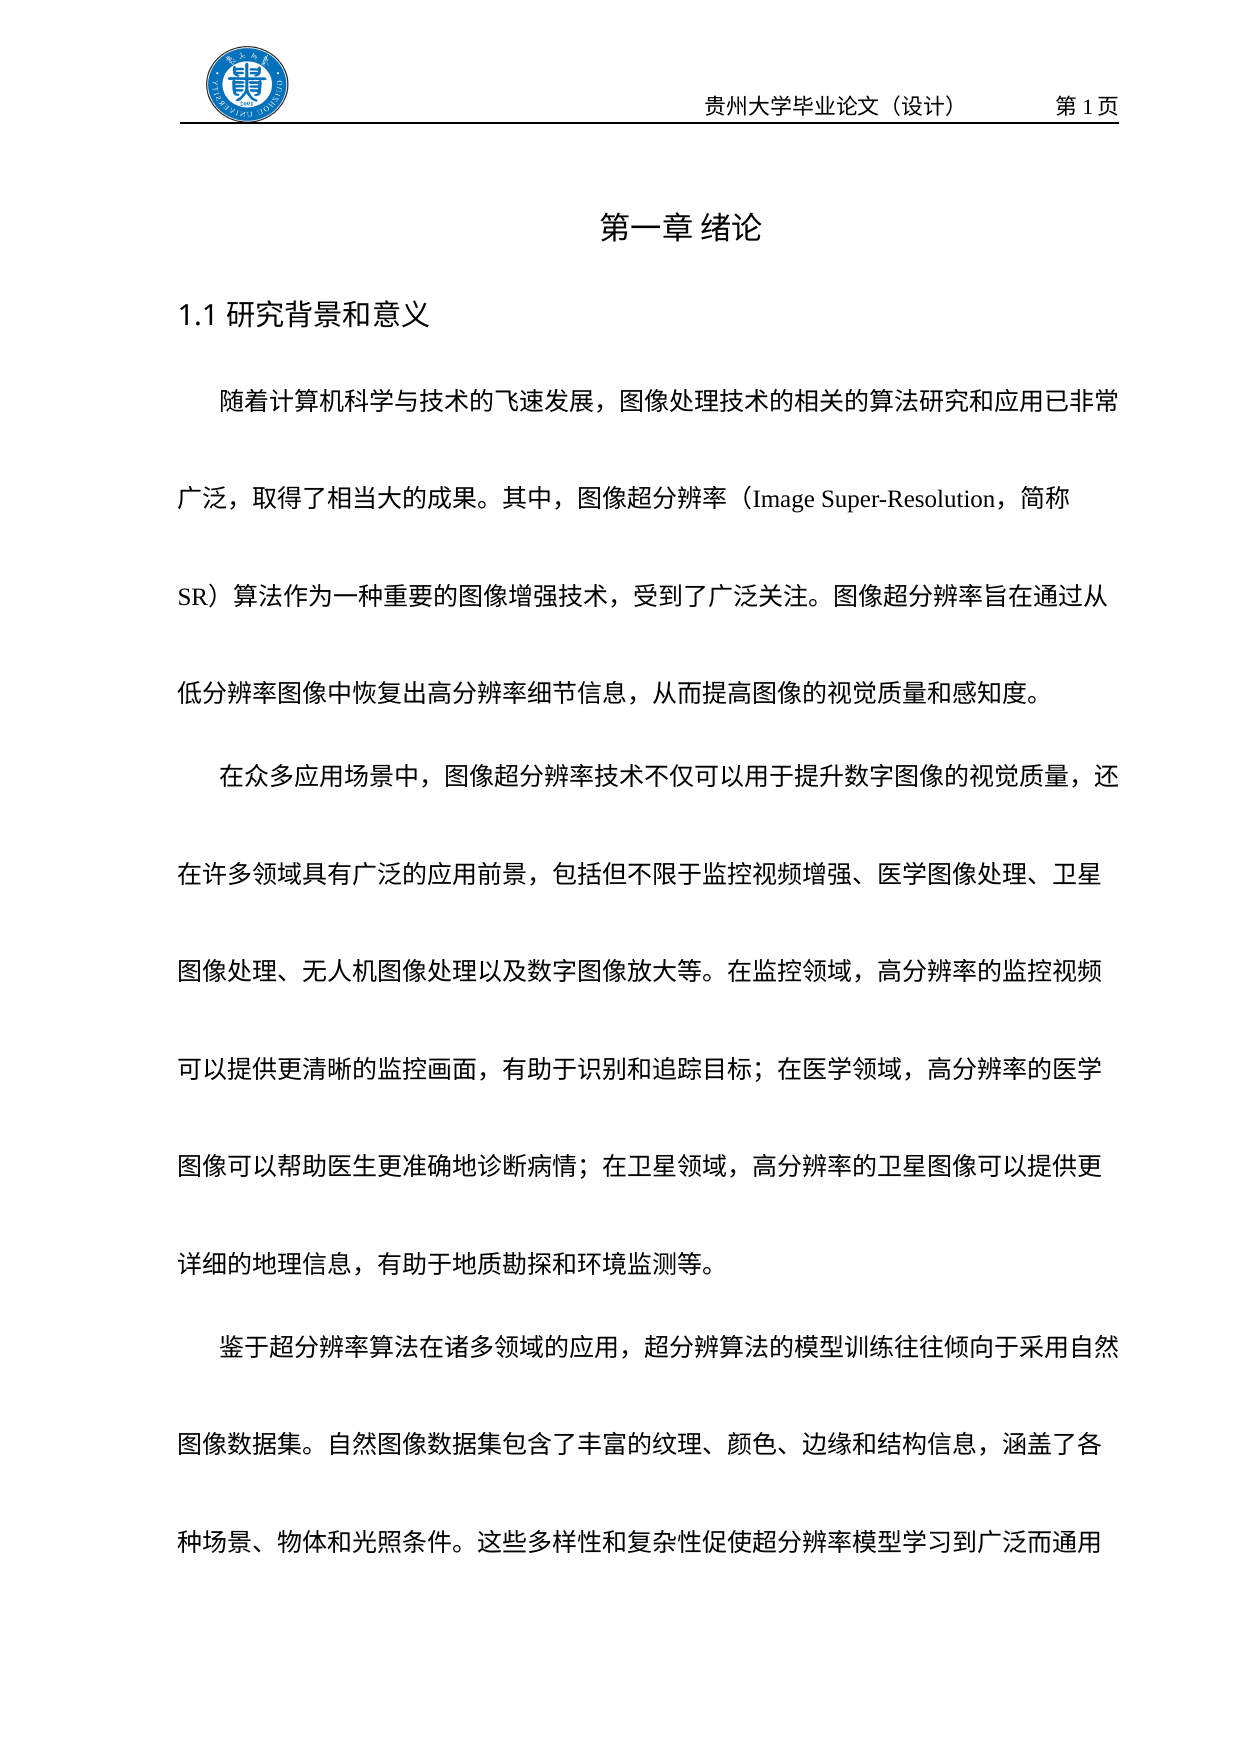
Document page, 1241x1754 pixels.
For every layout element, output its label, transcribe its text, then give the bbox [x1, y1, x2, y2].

picture [191, 36, 305, 122]
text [177, 1313, 1122, 1573]
subtitle 1.1 研究背景和意义 [177, 281, 1122, 346]
text 在众多应用场景中，图像超分辨率技术不仅可以用于提升数字图像的视觉质量，还在许多领域具有广泛的应用前景，包括但不限于监控视频增强、医学图像处理、卫星图像处理、无人机图像处理以及数字图像放大等。在监控领域，高分辨率的监控视频可以提供更清晰的监控画面，有助于识别和追踪目标；在医学领域，高分辨率的医学图像可以帮助医生更准确地诊断病情；在卫星领域，高分辨率的卫星图像可以提供更详细的地理信息，有助于地质勘探和环境监测等。 [177, 742, 1122, 1295]
subtitle 第一章 绪论 [177, 193, 1122, 258]
picture [191, 124, 305, 131]
text 随着计算机科学与技术的飞速发展，图像处理技术的相关的算法研究和应用已非常广泛，取得了相当大的成果。其中，图像超分辨率（Image Super-Resolution，简称SR）算法作为一种重要的图像增强技术，受到了广泛关注。图像超分辨率旨在通过从低分辨率图像中恢复出高分辨率细节信息，从而提高图像的视觉质量和感知度。 [177, 367, 1122, 724]
